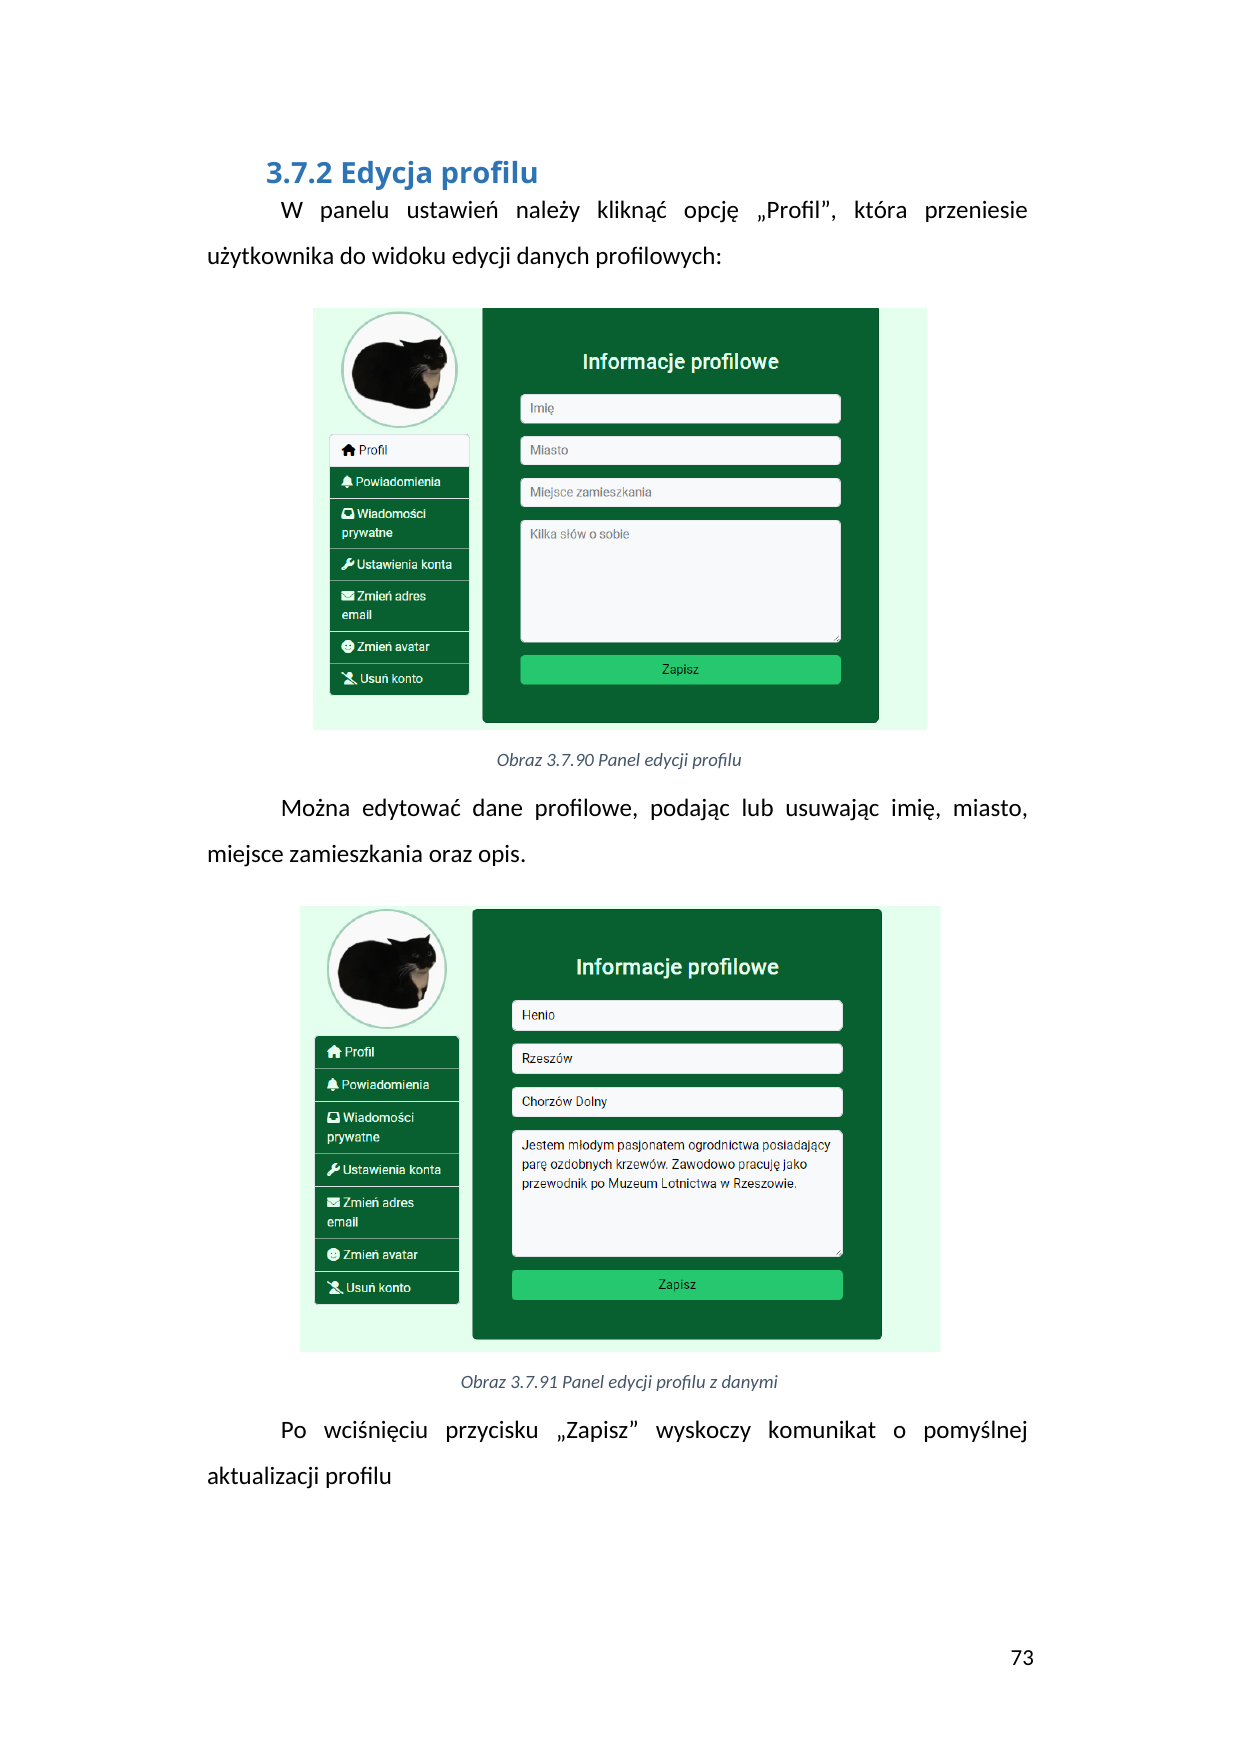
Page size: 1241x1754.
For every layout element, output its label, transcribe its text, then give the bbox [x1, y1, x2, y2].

picture [299, 906, 941, 1352]
picture [313, 308, 928, 730]
text Po wciśnięciu przycisku „Zapisz” wyskoczy komunikat o pomyślnej aktualizacji profilu [207, 1414, 1029, 1491]
text W panelu ustawień należy kliknąć opcję „Profil”, która przeniesie użytkownika do widoku edycji danych profilowych: [207, 195, 1029, 271]
text Można edytować dane profilowe, podając lub usuwając imię, miasto, miejsce zamieszkania oraz opis. [207, 792, 1029, 868]
subtitle Edycja profilu [236, 152, 1033, 192]
